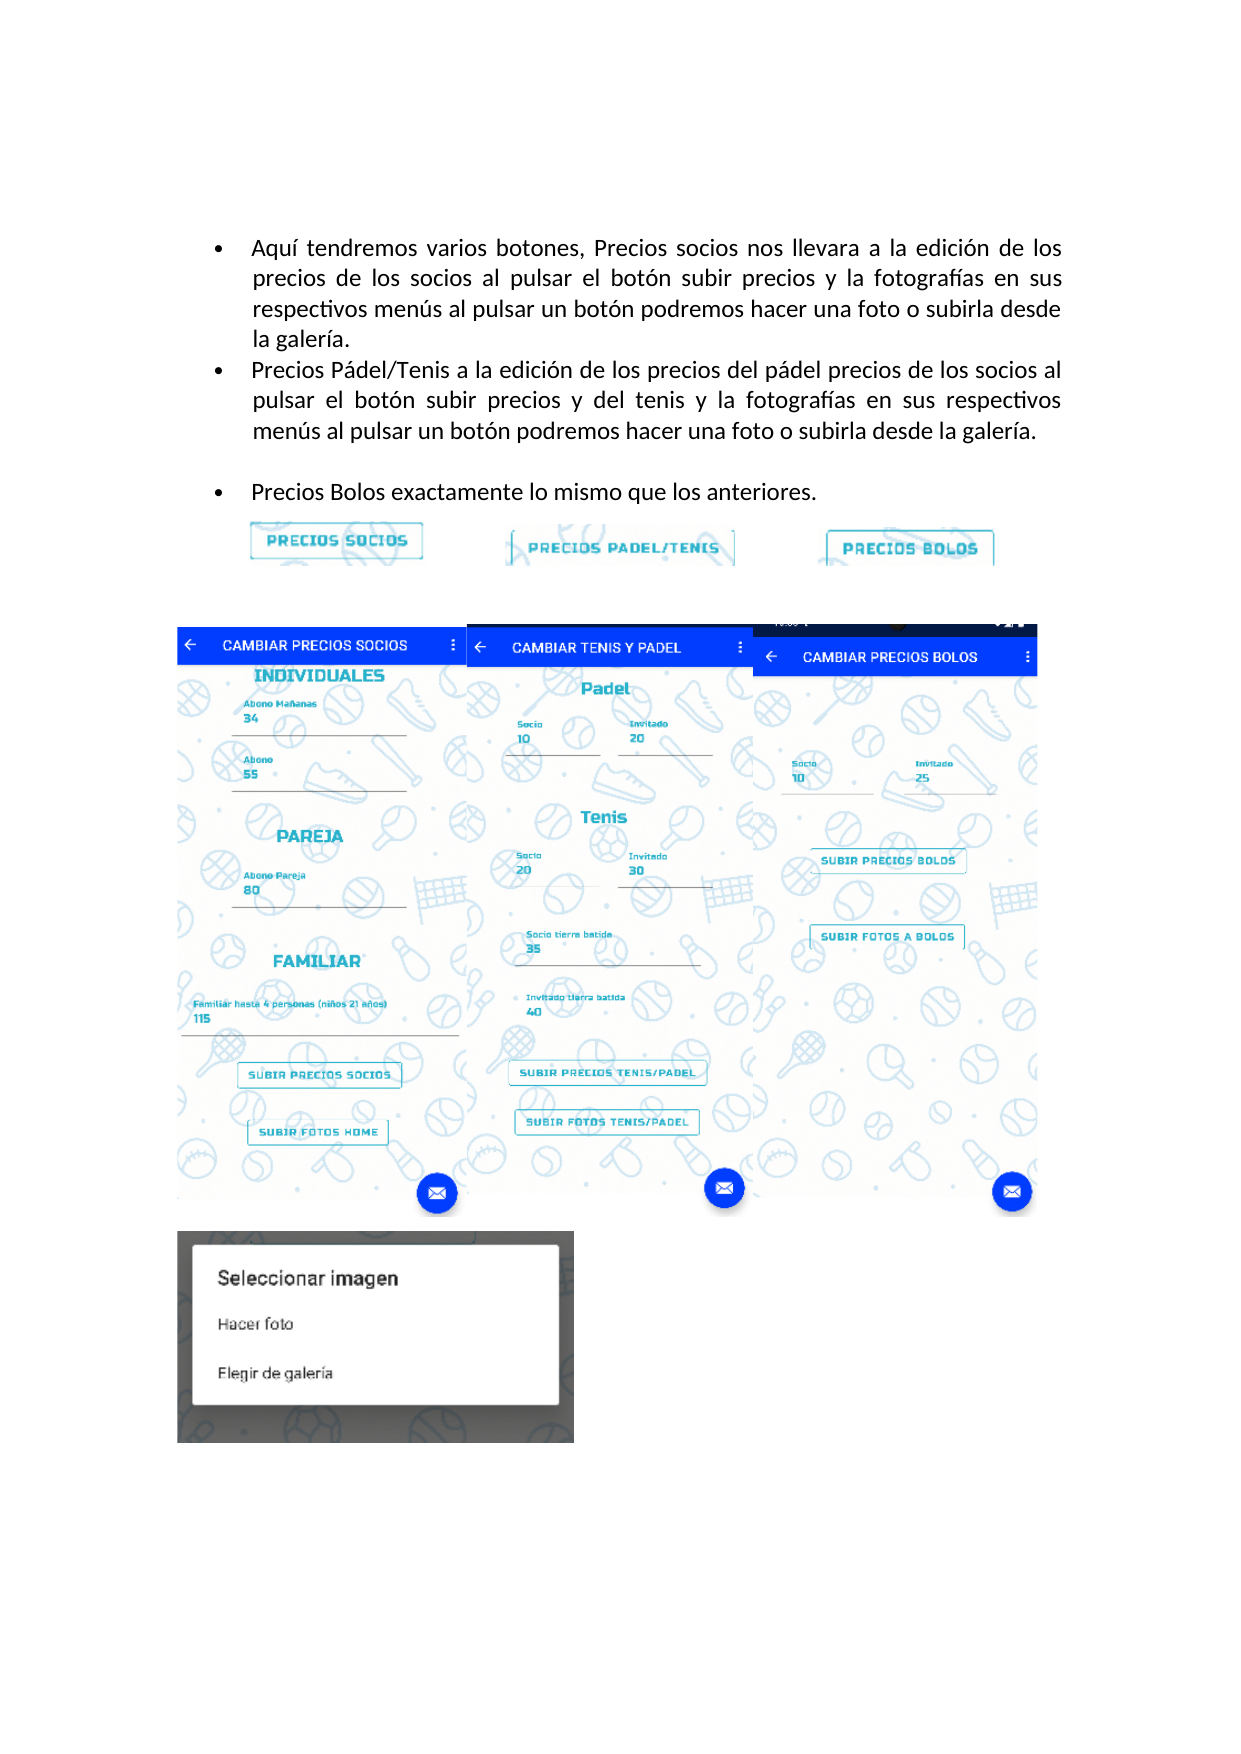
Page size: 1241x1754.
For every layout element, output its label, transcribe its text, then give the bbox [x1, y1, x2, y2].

picture [505, 524, 735, 566]
list Precios Pádel/Tenis a la edición de los precios del pádel precios de los socios al pulsar el botón subir precios y del tenis y la fotografías en sus respectivos menús al pulsar un botón podremos hacer una foto o subirla desde la galería. [215, 354, 1063, 445]
picture [177, 1231, 574, 1443]
list Aquí tendremos varios botones, Precios socios nos llevara a la edición de los precios de los socios al pulsar el botón subir precios y la fotografías en sus respectivos menús al pulsar un botón podremos hacer una foto o subirla desde la galería. [215, 232, 1063, 354]
picture [249, 521, 428, 566]
picture [177, 624, 1038, 1217]
list Precios Bolos exactamente lo mismo que los anteriores. [215, 476, 1063, 506]
picture [817, 527, 995, 566]
